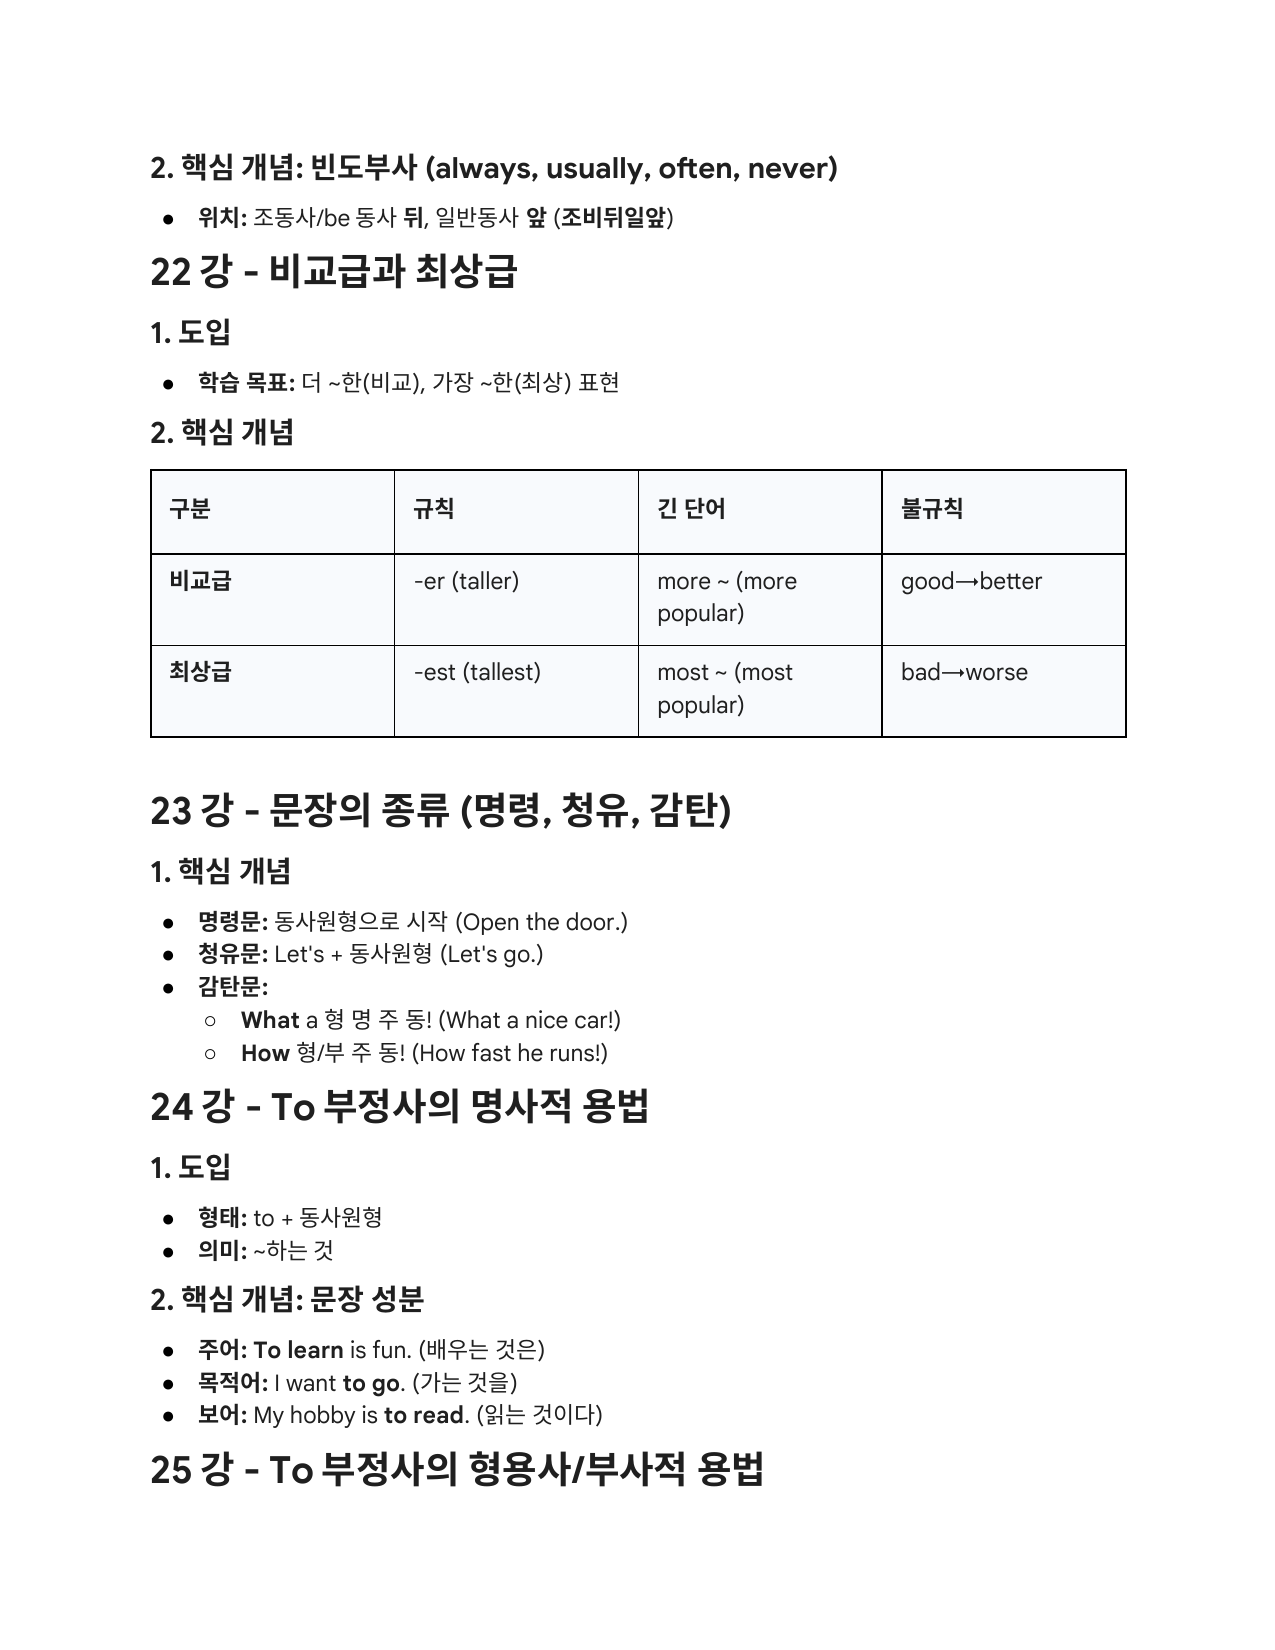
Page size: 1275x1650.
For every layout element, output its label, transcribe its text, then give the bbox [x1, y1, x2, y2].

table_header 긴 단어 [639, 471, 881, 553]
table_cell 비교급 [152, 555, 394, 644]
subtitle 2. 핵심 개념 [150, 415, 1125, 451]
list 위치: 조동사/be동사 뒤, 일반동사 앞 (조비뒤일앞) [161, 204, 1125, 233]
list 보어: My hobby is to read. (읽는 것이다) [161, 1402, 1125, 1431]
list 주어: To learn is fun. (배우는 것은) [161, 1336, 1125, 1365]
subtitle 1. 핵심 개념 [150, 854, 1125, 890]
table_cell -er (taller) [395, 555, 638, 644]
table_header 구분 [152, 471, 394, 553]
subtitle 24강 - To부정사의 명사적 용법 [150, 1084, 1125, 1131]
list 명령문: 동사원형으로 시작 (Open the door.) [161, 908, 1125, 937]
list How 형/부 주 동! (How fast he runs!) [203, 1039, 1125, 1068]
list 목적어: I want to go. (가는 것을) [161, 1369, 1125, 1398]
subtitle 1. 도입 [150, 1150, 1125, 1187]
list 형태: to + 동사원형 [161, 1204, 1125, 1233]
list 의미: ~하는 것 [161, 1237, 1125, 1266]
list 학습 목표: 더 ~한(비교), 가장 ~한(최상) 표현 [161, 369, 1125, 398]
table_header 규칙 [395, 471, 638, 553]
table_cell bad→worse [883, 646, 1125, 736]
subtitle 23강 - 문장의 종류 (명령, 청유, 감탄) [150, 788, 1125, 835]
subtitle 22강 - 비교급과 최상급 [150, 249, 1125, 296]
subtitle 2. 핵심 개념: 문장 성분 [150, 1282, 1125, 1319]
list What a 형 명 주 동! (What a nice car!) [203, 1006, 1125, 1035]
table_cell -est (tallest) [395, 646, 638, 736]
subtitle 1. 도입 [150, 315, 1125, 352]
subtitle 25강 - To부정사의 형용사/부사적 용법 [150, 1447, 1125, 1494]
table_cell good→better [883, 555, 1125, 644]
table_cell 최상급 [152, 646, 394, 736]
list 감탄문: [161, 973, 1125, 1002]
table_header 불규칙 [883, 471, 1125, 553]
list 청유문: Let's + 동사원형 (Let's go.) [161, 941, 1125, 969]
subtitle 2. 핵심 개념: 빈도부사 (always, usually, often, never) [150, 150, 1125, 187]
table_cell more ~ (more popular) [639, 555, 881, 644]
table_cell most ~ (most popular) [639, 646, 881, 736]
